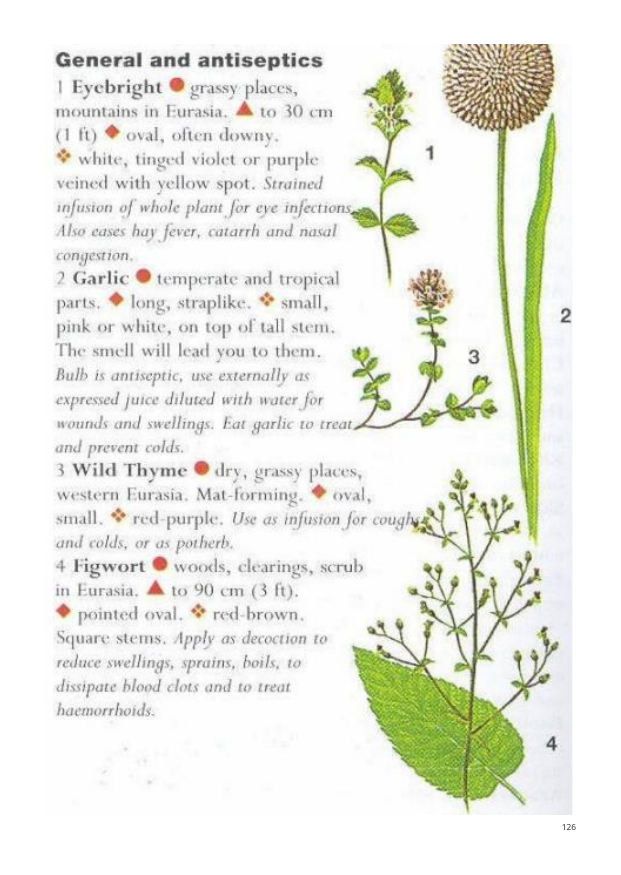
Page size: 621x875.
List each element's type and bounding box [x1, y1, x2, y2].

picture [44, 44, 573, 815]
